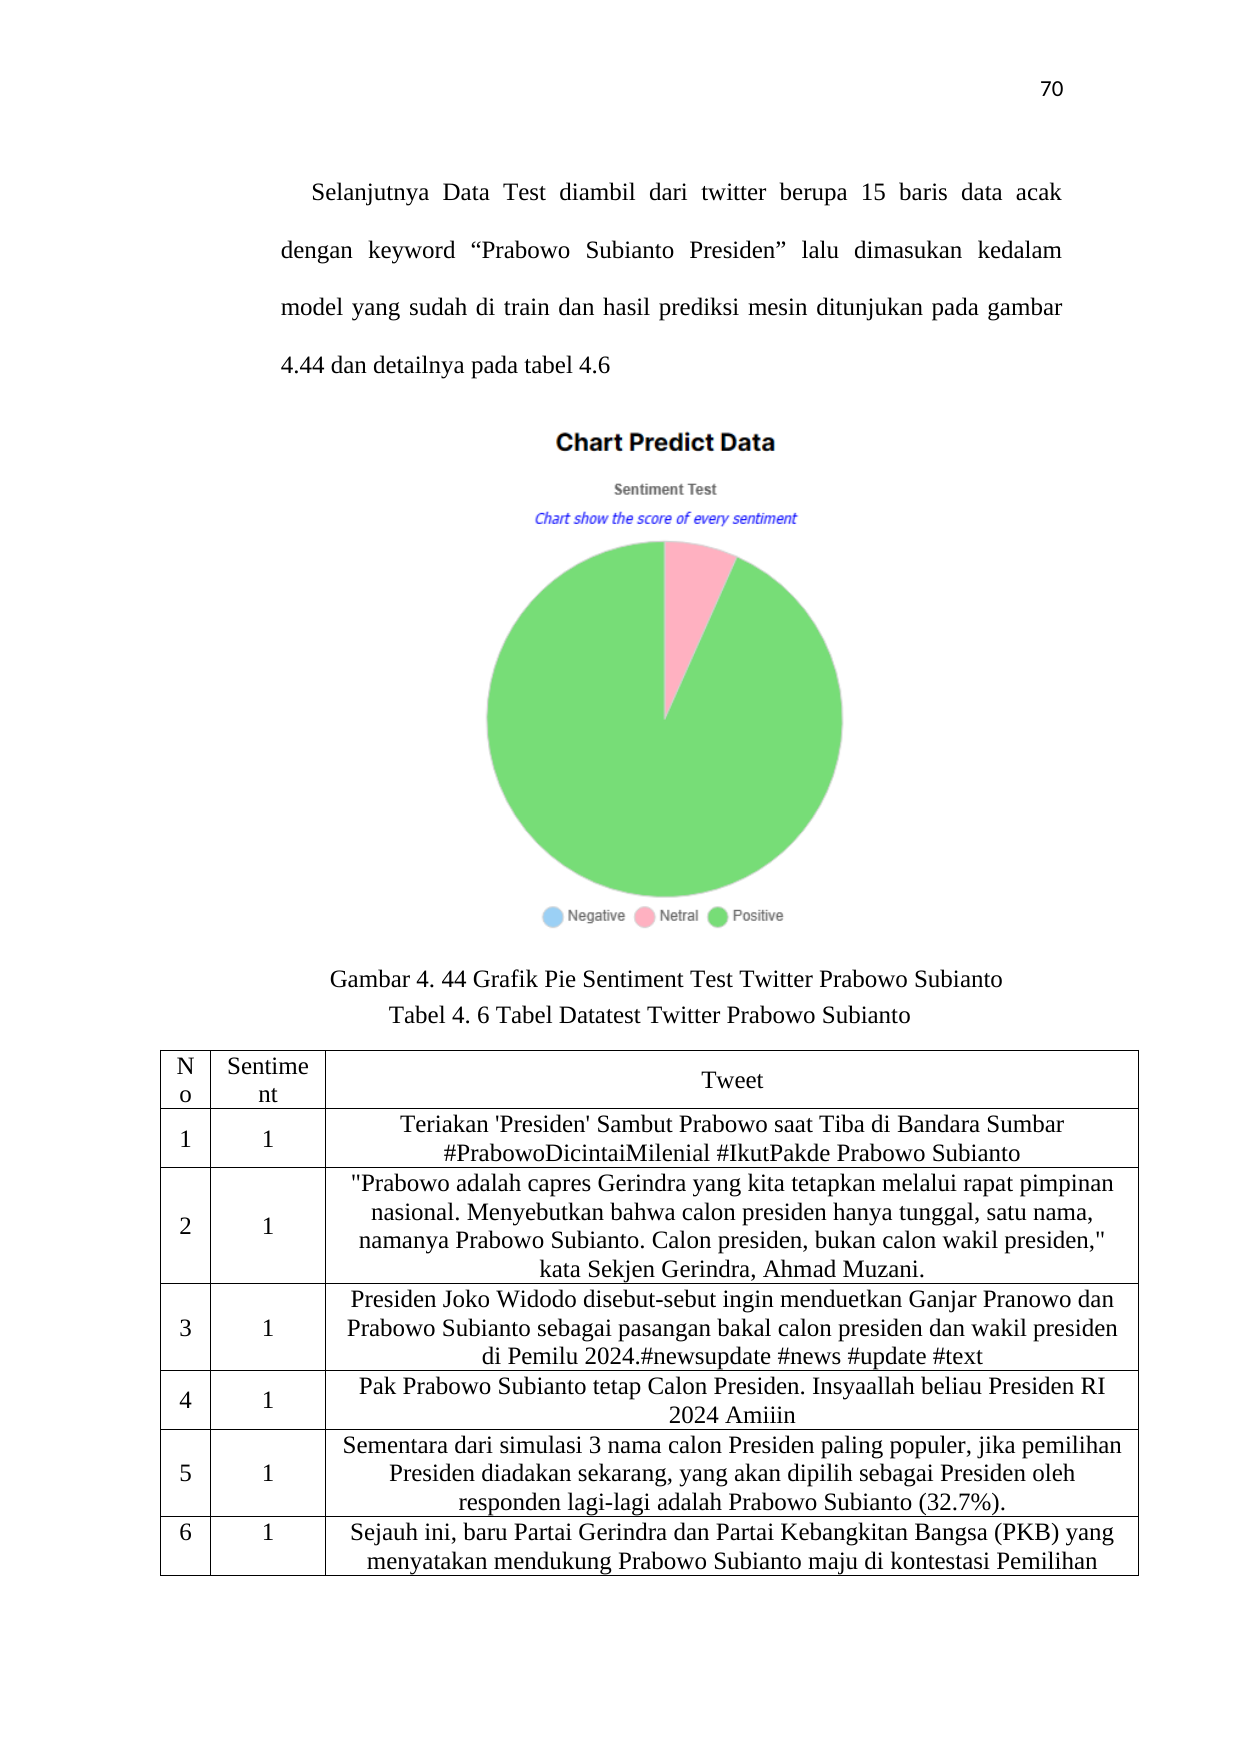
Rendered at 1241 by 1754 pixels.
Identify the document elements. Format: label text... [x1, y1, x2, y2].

text Selanjutnya Data Test diambil dari twitter berupa 15 baris data acak dengan keyword “Prabowo Subianto Presiden” lalu dimasukan kedalam model yang sudah di train dan hasil prediksi mesin ditunjukan pada gambar 4.44 dan detailnya pada tabel 4.6 [281, 177, 1063, 378]
table_cell 1 [211, 1430, 325, 1516]
table_cell Teriakan 'Presiden' Sambut Prabowo saat Tiba di Bandara Sumbar #PrabowoDicintaiMilenial #IkutPakde Prabowo Subianto [326, 1109, 1138, 1167]
table_cell Presiden Joko Widodo disebut-sebut ingin menduetkan Ganjar Pranowo dan Prabowo Subianto sebagai pasangan bakal calon presiden dan wakil presiden di Pemilu 2024.#newsupdate #news #update #text [326, 1284, 1138, 1370]
table_cell 5 [161, 1430, 210, 1516]
table_cell 2 [161, 1168, 210, 1283]
table_cell "Prabowo adalah capres Gerindra yang kita tetapkan melalui rapat pimpinan nasional. Menyebutkan bahwa calon presiden hanya tunggal, satu nama, namanya Prabowo Subianto. Calon presiden, bukan calon wakil presiden," kata Sekjen Gerindra, Ahmad Muzani. [326, 1168, 1138, 1283]
table_cell 1 [161, 1109, 210, 1167]
table_cell 1 [211, 1517, 325, 1574]
table_cell Pak Prabowo Subianto tetap Calon Presiden. Insyaallah beliau Presiden RI 2024 Amiiin [326, 1371, 1138, 1429]
table_cell 1 [211, 1284, 325, 1370]
table_header Tweet [326, 1051, 1138, 1108]
table_cell 6 [161, 1517, 210, 1574]
table_cell 1 [211, 1109, 325, 1167]
picture [252, 412, 1080, 955]
table_cell 3 [161, 1284, 210, 1370]
table_header Sentiment [211, 1051, 325, 1108]
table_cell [326, 1517, 1138, 1574]
table_cell 1 [211, 1168, 325, 1283]
table_header No [161, 1051, 210, 1108]
table_cell 4 [161, 1371, 210, 1429]
table_cell 1 [211, 1371, 325, 1429]
table_cell Sementara dari simulasi 3 nama calon Presiden paling populer, jika pemilihan Presiden diadakan sekarang, yang akan dipilih sebagai Presiden oleh responden lagi-lagi adalah Prabowo Subianto (32.7%). [326, 1430, 1138, 1516]
